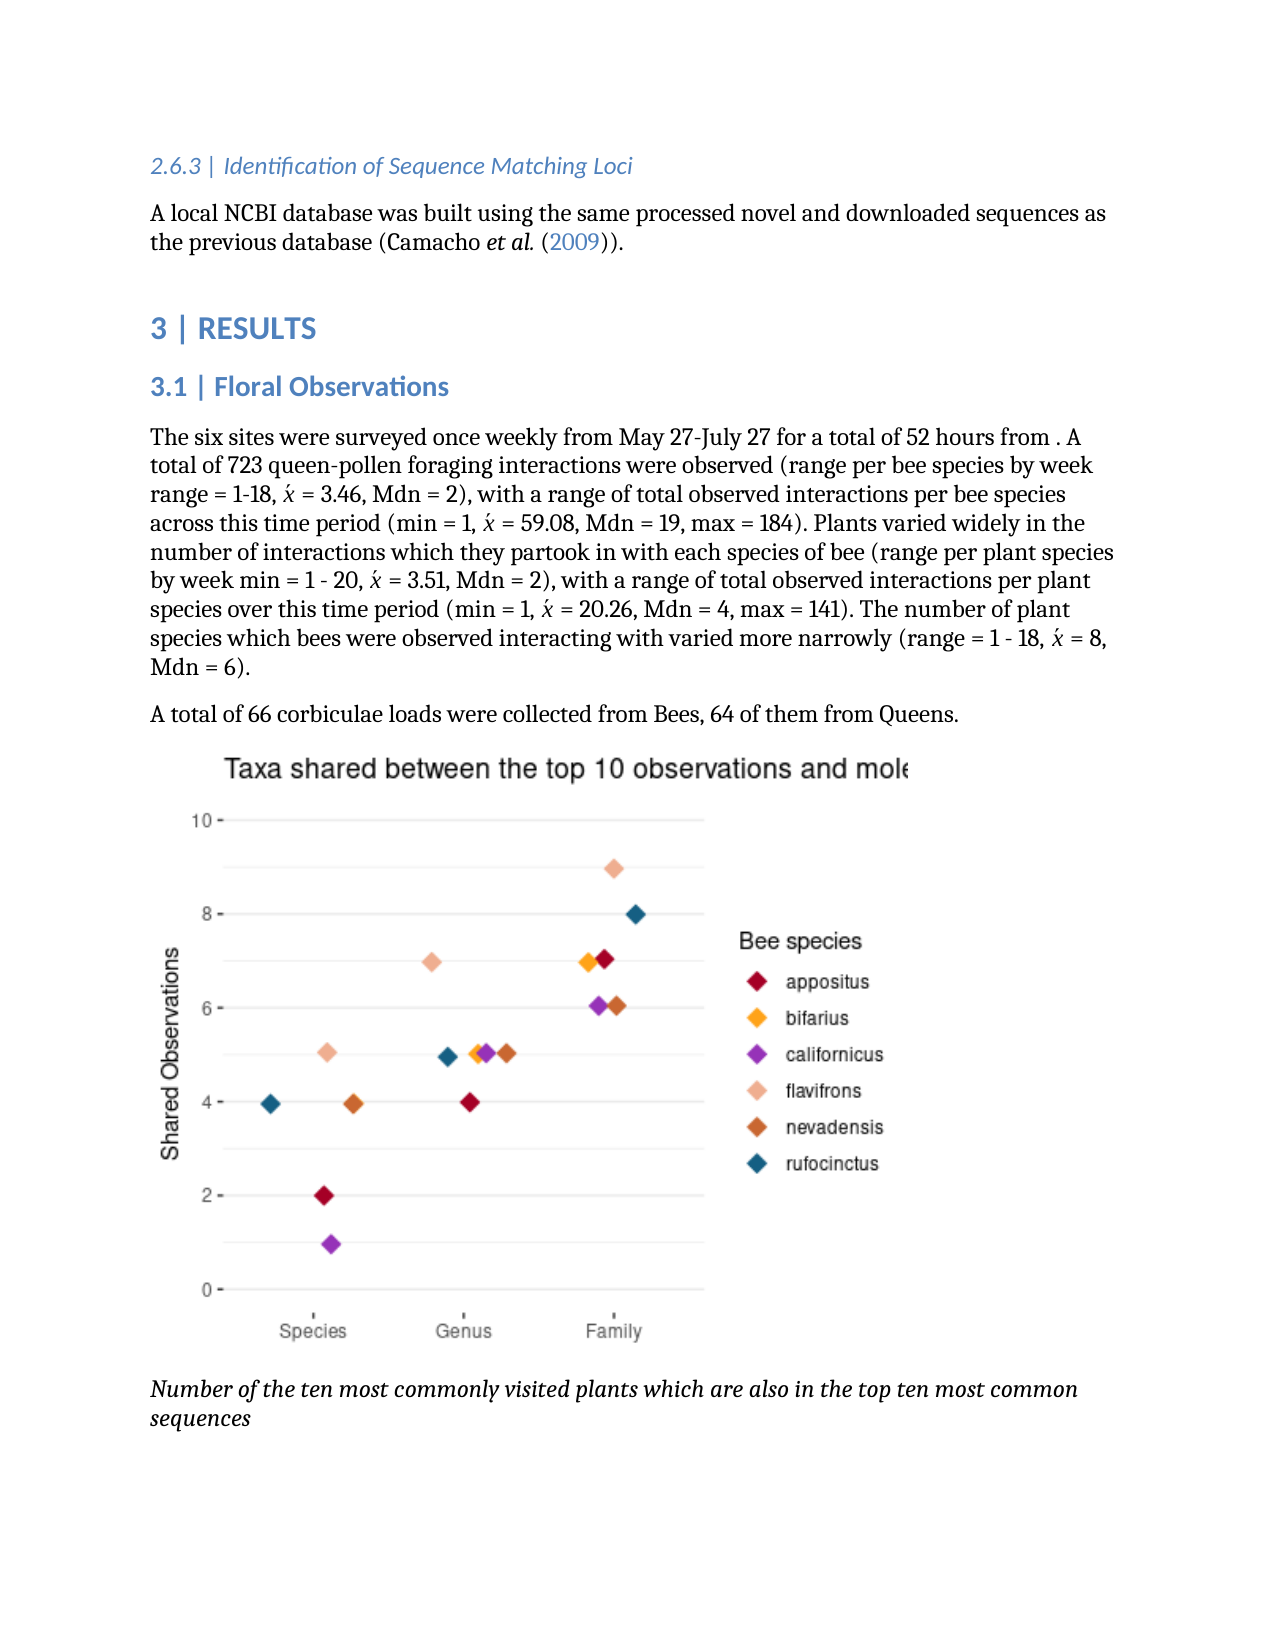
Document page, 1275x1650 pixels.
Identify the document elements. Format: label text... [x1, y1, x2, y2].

subtitle 3.1 | Floral Observations [150, 368, 1125, 404]
picture [150, 747, 908, 1354]
text A local NCBI database was built using the same processed novel and downloaded sequences as the previous database (Camacho et al. (2009)). [150, 199, 1125, 257]
text The six sites were surveyed once weekly from May 27-July 27 for a total of 52 hours from . A total of 723 queen-pollen foraging interactions were observed (range per bee species by week range = 1-18, = 3.46, Mdn = 2), with a range of total observed interactions per bee species across this time period (min = 1, = 59.08, Mdn = 19, max = 184). Plants varied widely in the number of interactions which they partook in with each species of bee (range per plant species by week min = 1 - 20, = 3.51, Mdn = 2), with a range of total observed interactions per plant species over this time period (min = 1, = 20.26, Mdn = 4, max = 141). The number of plant species which bees were observed interacting with varied more narrowly (range = 1 - 18, = 8, Mdn = 6). [150, 423, 1125, 681]
text Number of the ten most commonly visited plants which are also in the top ten most common sequences [150, 1375, 1125, 1432]
text A total of 66 corbiculae loads were collected from Bees, 64 of them from Queens. [150, 700, 1125, 729]
subtitle 2.6.3 | Identification of Sequence Matching Loci [150, 150, 1125, 181]
subtitle 3 | RESULTS [150, 307, 1125, 347]
